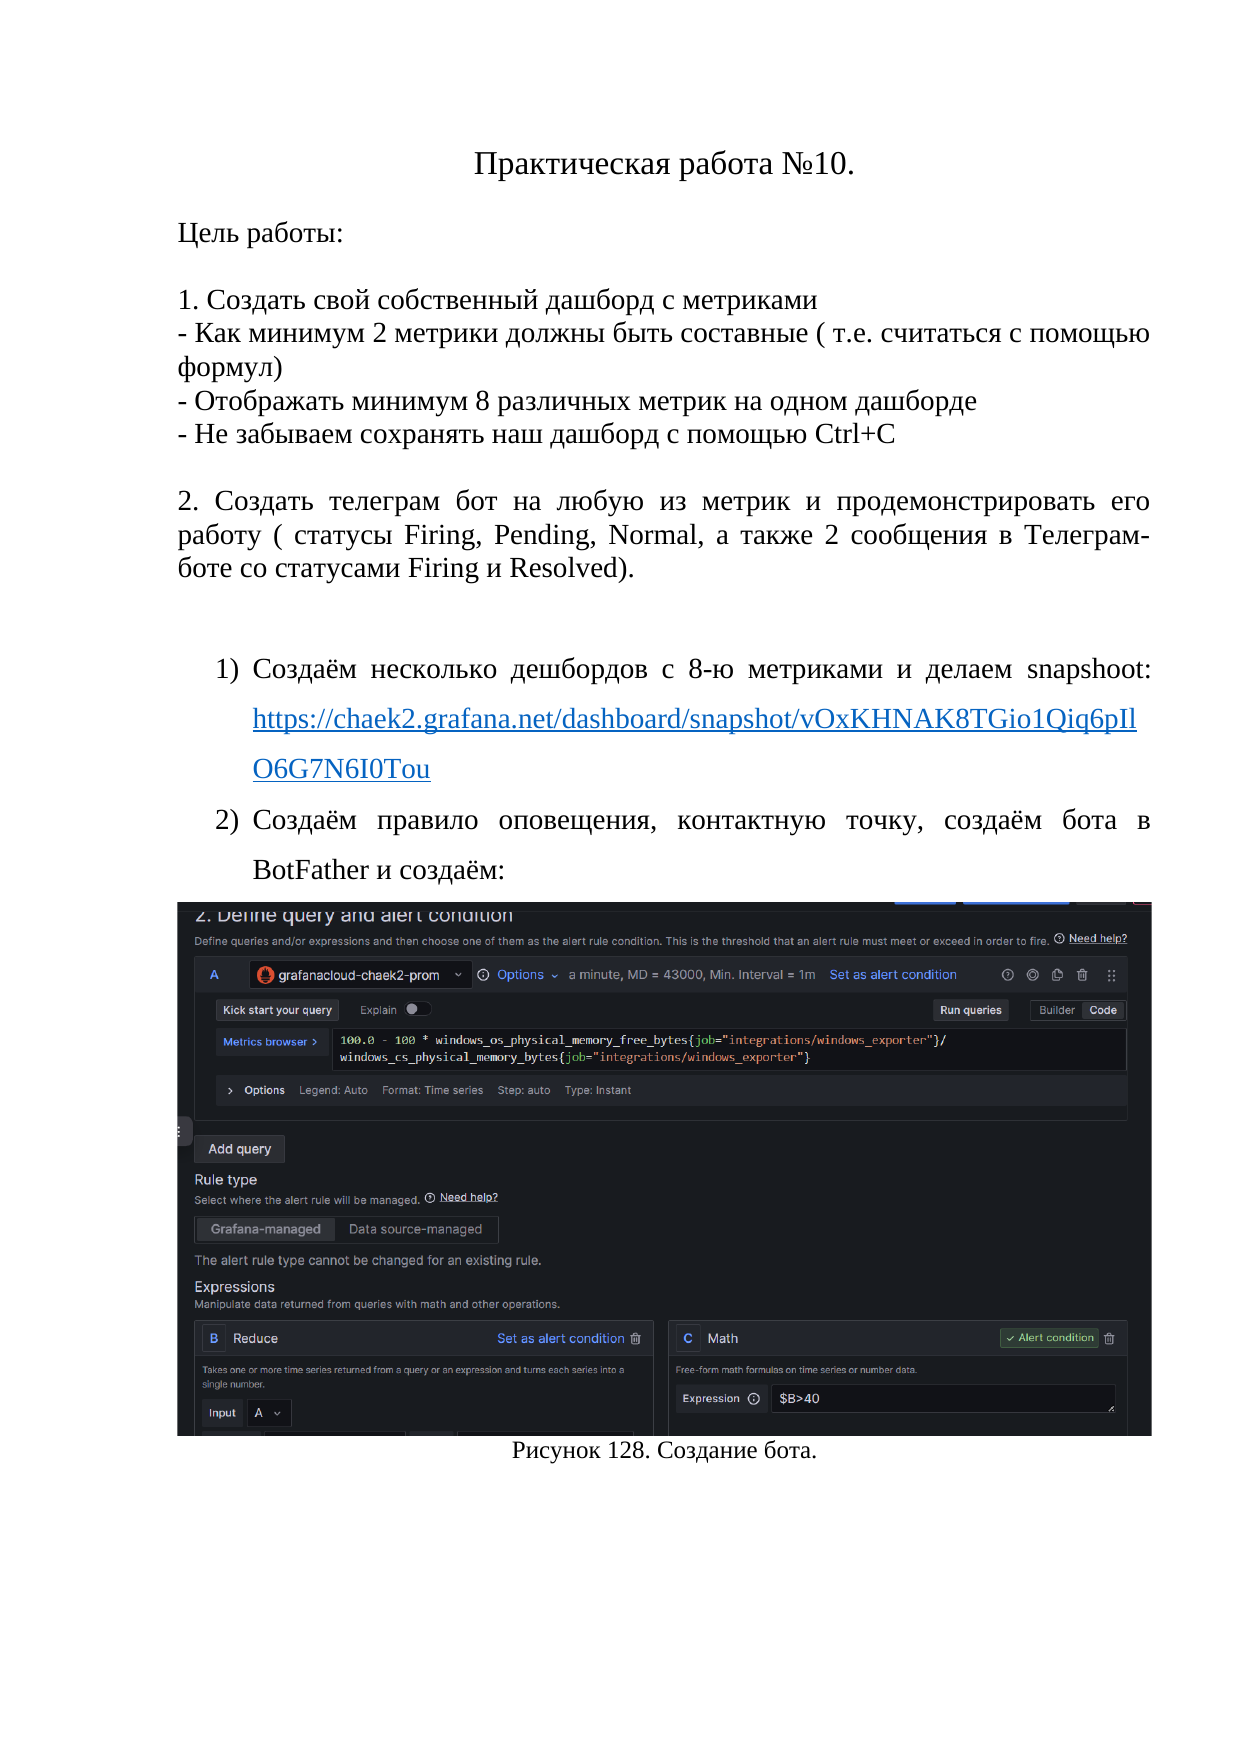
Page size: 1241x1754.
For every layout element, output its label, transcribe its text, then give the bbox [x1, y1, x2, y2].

text - Как минимум 2 метрики должны быть составные ( т.е. считаться с помощью формул) [177, 316, 1152, 383]
subtitle Практическая работа №10. [177, 143, 1152, 181]
list Создаём правило оповещения, контактную точку, создаём бота в BotFather и создаём: [215, 802, 1152, 886]
text 2. Создать телеграм бот на любую из метрик и продемонстрировать его работу ( статусы Firing, Pending, Normal, а также 2 сообщения в Телеграм-боте со статусами Firing и Resolved). [177, 483, 1152, 584]
text - Не забываем сохранять наш дашборд с помощью Ctrl+C [177, 416, 1152, 450]
text Рисунок 128. Создание бота. [177, 1436, 1152, 1464]
text 1. Создать свой собственный дашборд с метриками [177, 282, 1152, 316]
list Создаём несколько дешбордов с 8-ю метриками и делаем snapshoot: https://chaek2.grafana.net/dashboard/snapshot/vOxKHNAK8TGio1Qiq6pIlO6G7N6I0Tou [215, 651, 1152, 785]
text Цель работы: [177, 215, 1152, 248]
text - Отображать минимум 8 различных метрик на одном дашборде [177, 383, 1152, 416]
picture [177, 902, 1152, 1436]
